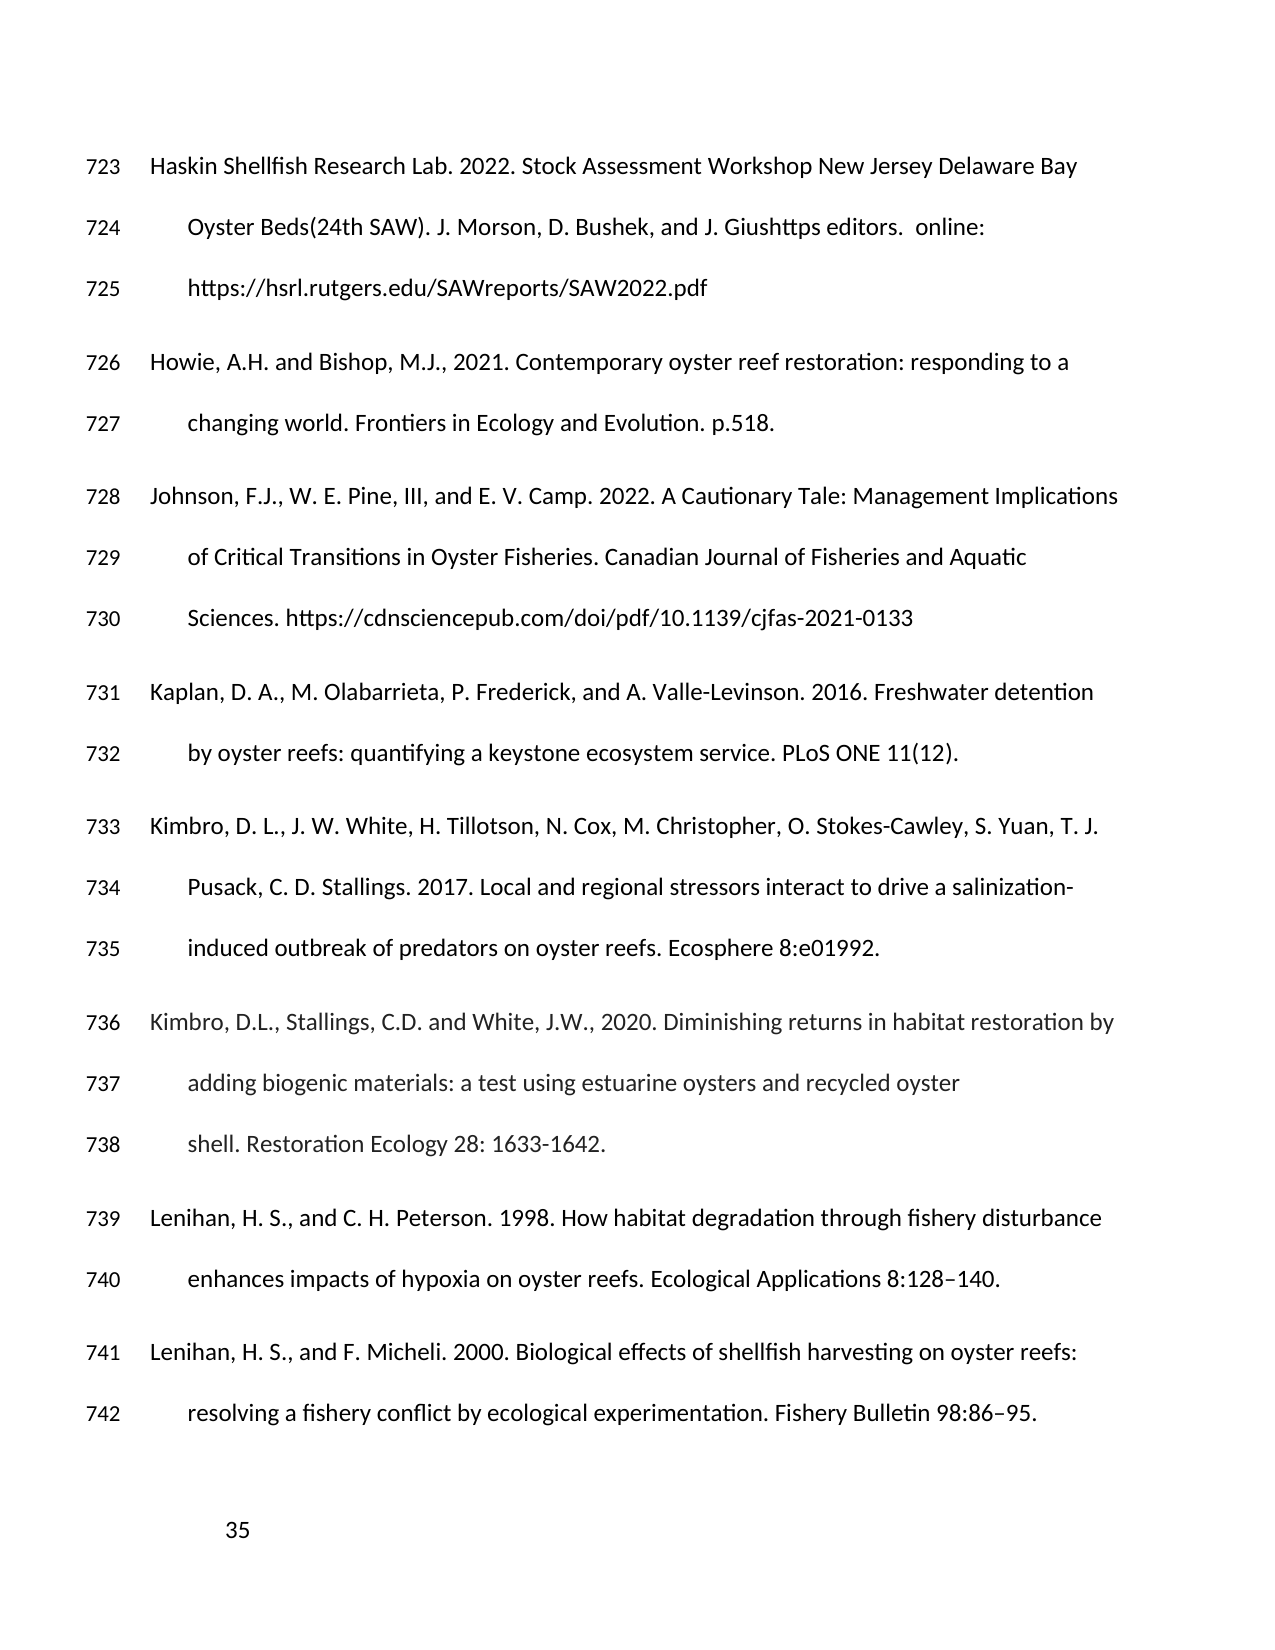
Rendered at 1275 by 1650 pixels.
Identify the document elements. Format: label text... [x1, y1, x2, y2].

text Kimbro, D.L., Stallings, C.D. and White, J.W., 2020. Diminishing returns in habitat restoration by adding biogenic materials: a test using estuarine oysters and recycled oyster shell. Restoration Ecology 28: 1633-1642. [150, 1006, 1125, 1159]
text Lenihan, H. S., and C. H. Peterson. 1998. How habitat degradation through fishery disturbance enhances impacts of hypoxia on oyster reefs. Ecological Applications 8:128–140. [150, 1202, 1125, 1293]
text Haskin Shellfish Research Lab. 2022. Stock Assessment Workshop New Jersey Delaware Bay Oyster Beds(24th SAW). J. Morson, D. Bushek, and J. Giushttps editors. online: https://hsrl.rutgers.edu/SAWreports/SAW2022.pdf [150, 150, 1125, 303]
text Lenihan, H. S., and F. Micheli. 2000. Biological effects of shellfish harvesting on oyster reefs: resolving a fishery conflict by ecological experimentation. Fishery Bulletin 98:86–95. [150, 1336, 1125, 1428]
text Kaplan, D. A., M. Olabarrieta, P. Frederick, and A. Valle-Levinson. 2016. Freshwater detention by oyster reefs: quantifying a keystone ecosystem service. PLoS ONE 11(12). [150, 676, 1125, 767]
text Kimbro, D. L., J. W. White, H. Tillotson, N. Cox, M. Christopher, O. Stokes-Cawley, S. Yuan, T. J. Pusack, C. D. Stallings. 2017. Local and regional stressors interact to drive a salinization-induced outbreak of predators on oyster reefs. Ecosphere 8:e01992. [150, 810, 1125, 963]
text Johnson, F.J., W. E. Pine, III, and E. V. Camp. 2022. A Cautionary Tale: Management Implications of Critical Transitions in Oyster Fisheries. Canadian Journal of Fisheries and Aquatic Sciences. https://cdnsciencepub.com/doi/pdf/10.1139/cjfas-2021-0133 [150, 480, 1125, 633]
text Howie, A.H. and Bishop, M.J., 2021. Contemporary oyster reef restoration: responding to a changing world. Frontiers in Ecology and Evolution. p.518. [150, 346, 1125, 437]
